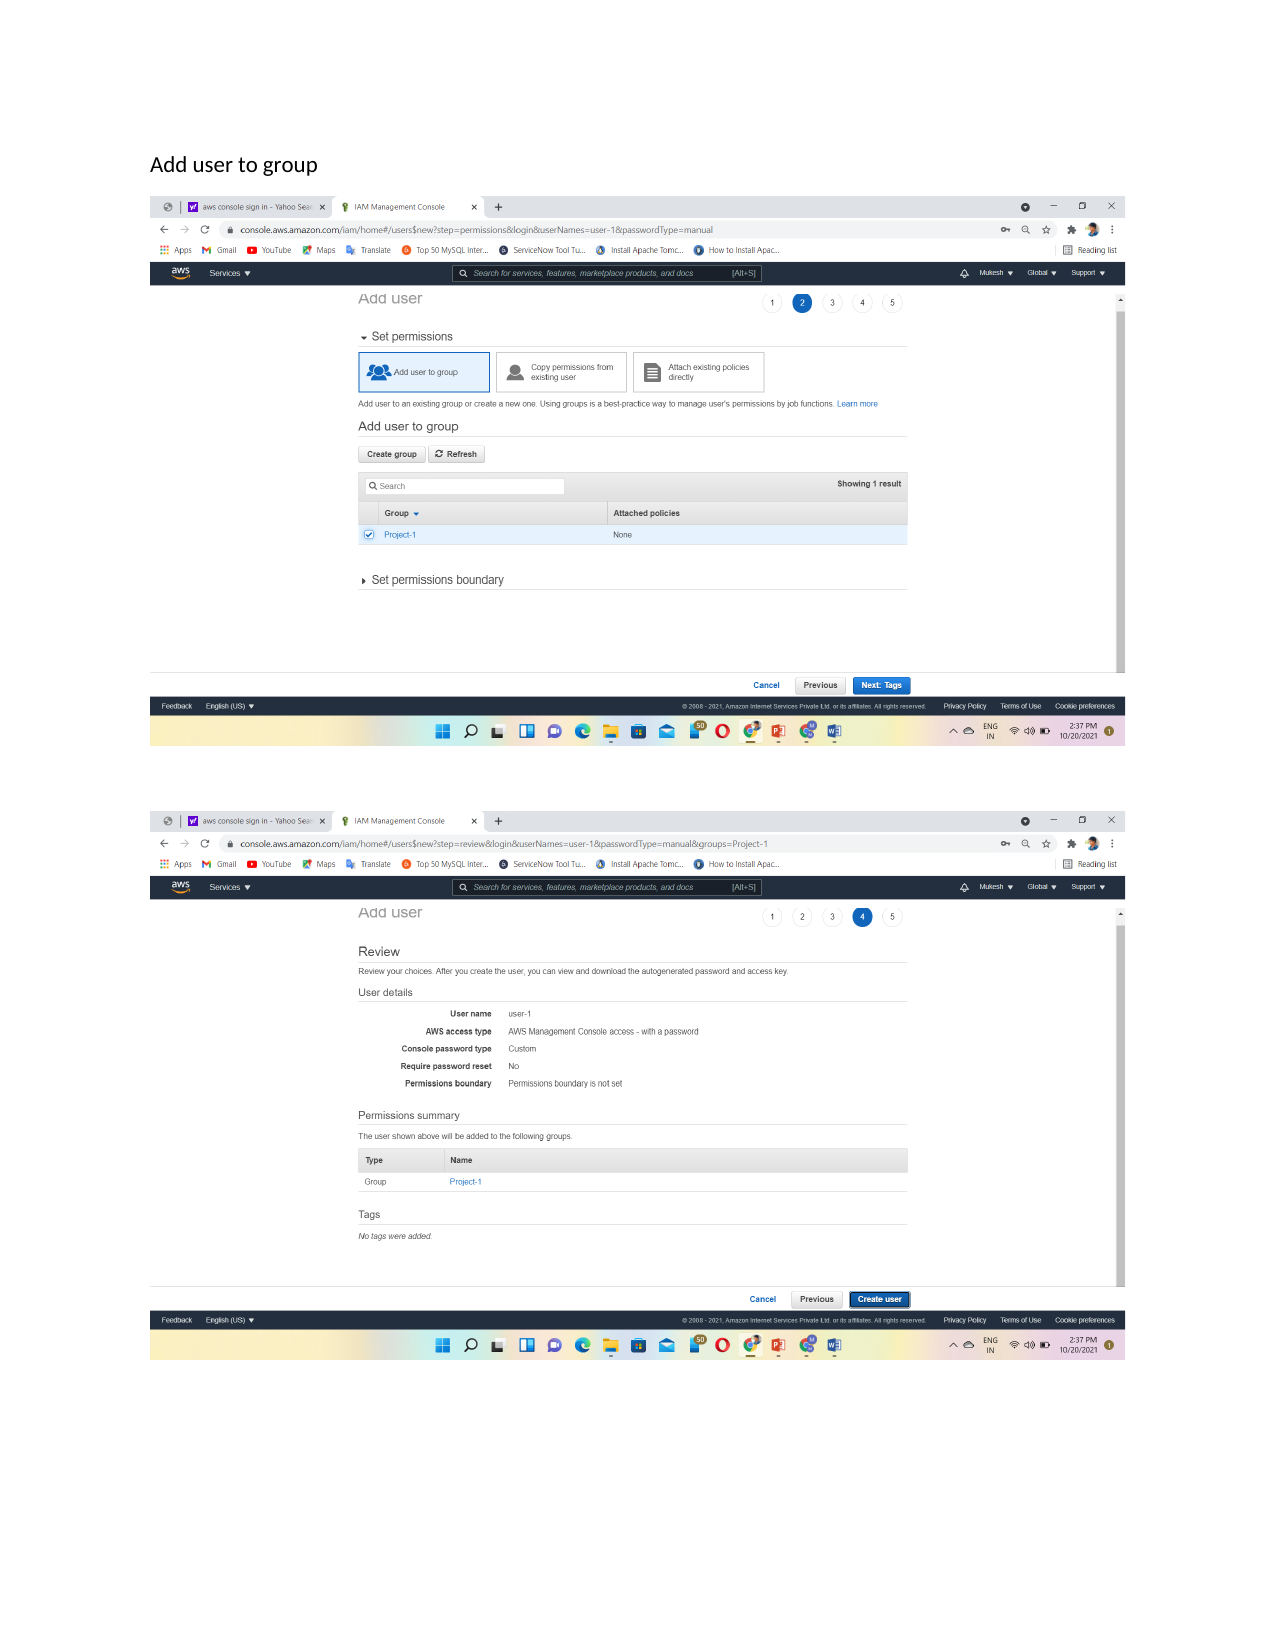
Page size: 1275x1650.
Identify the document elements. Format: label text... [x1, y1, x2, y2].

text Add user to group [150, 150, 1125, 178]
picture [150, 811, 1125, 1360]
picture [150, 196, 1125, 746]
